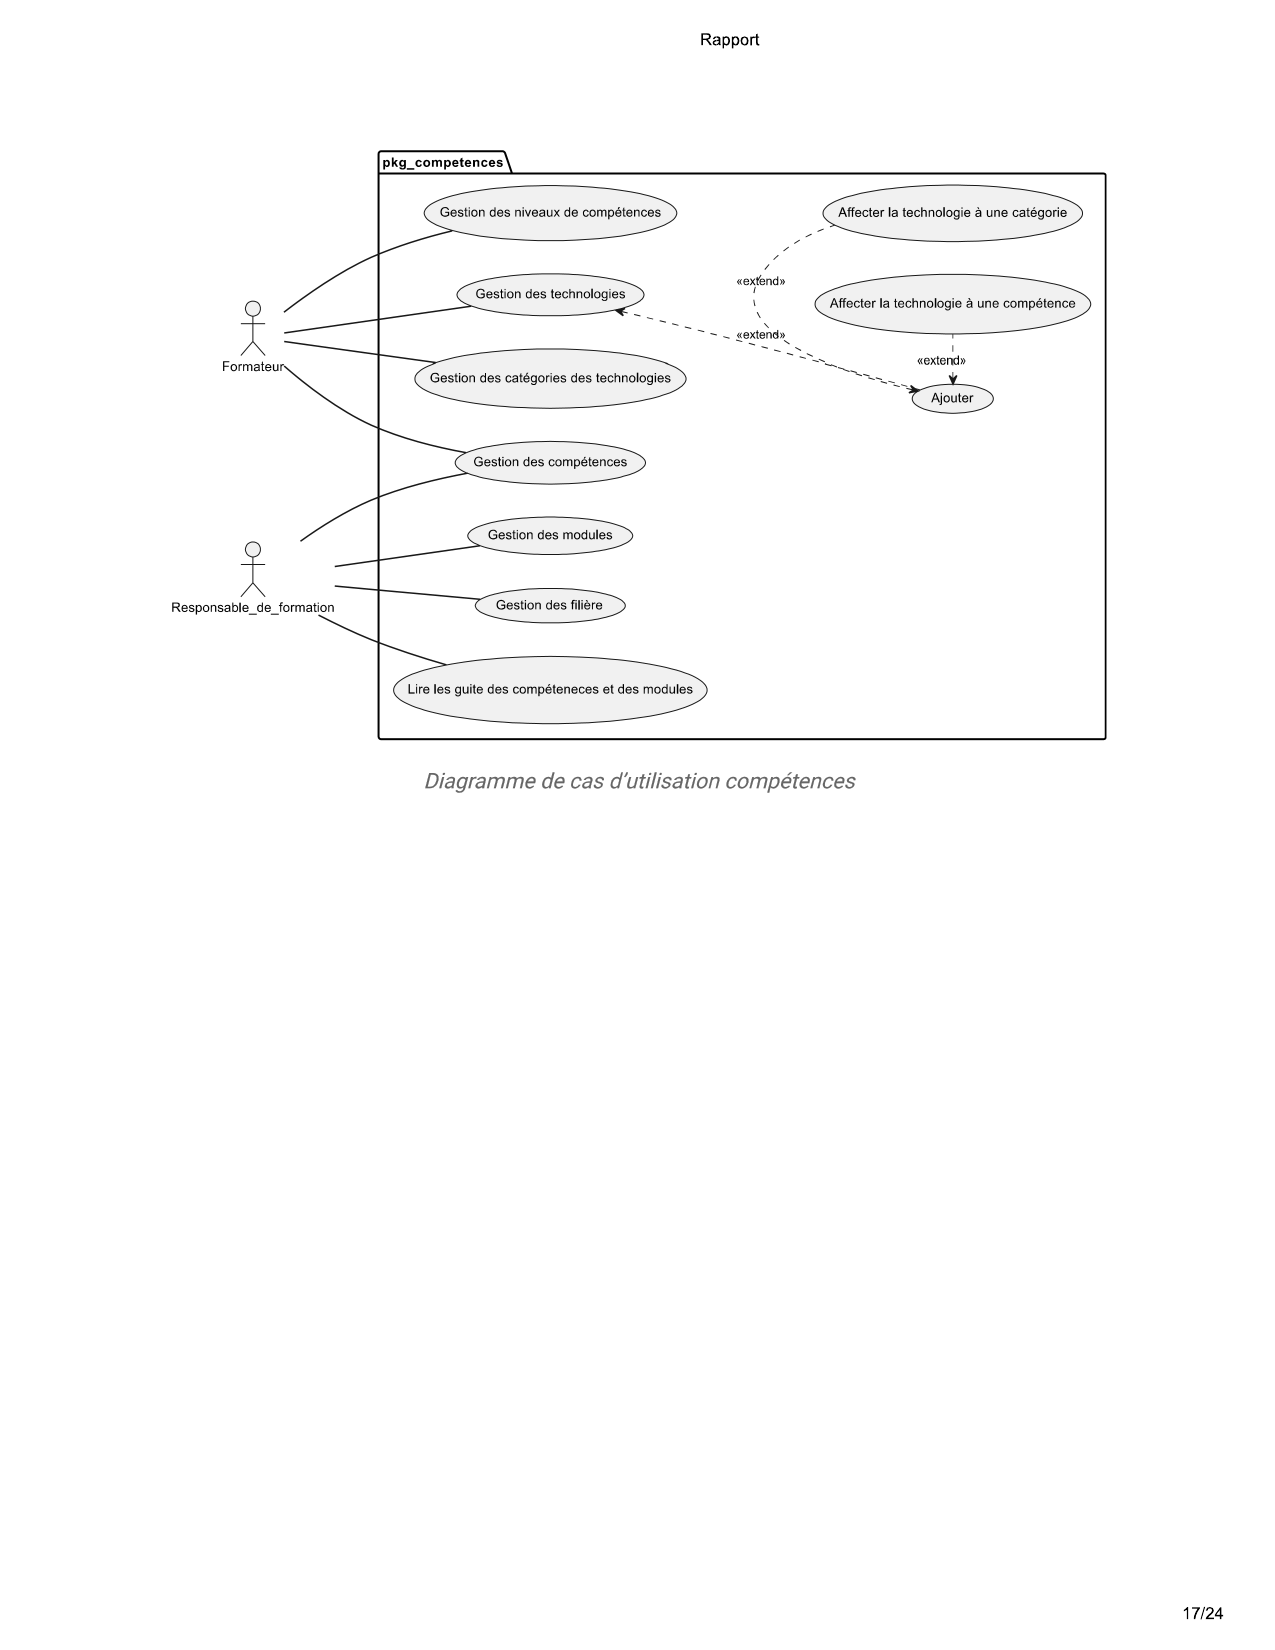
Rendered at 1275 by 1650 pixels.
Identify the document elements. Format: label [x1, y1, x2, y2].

picture [171, 150, 1107, 793]
